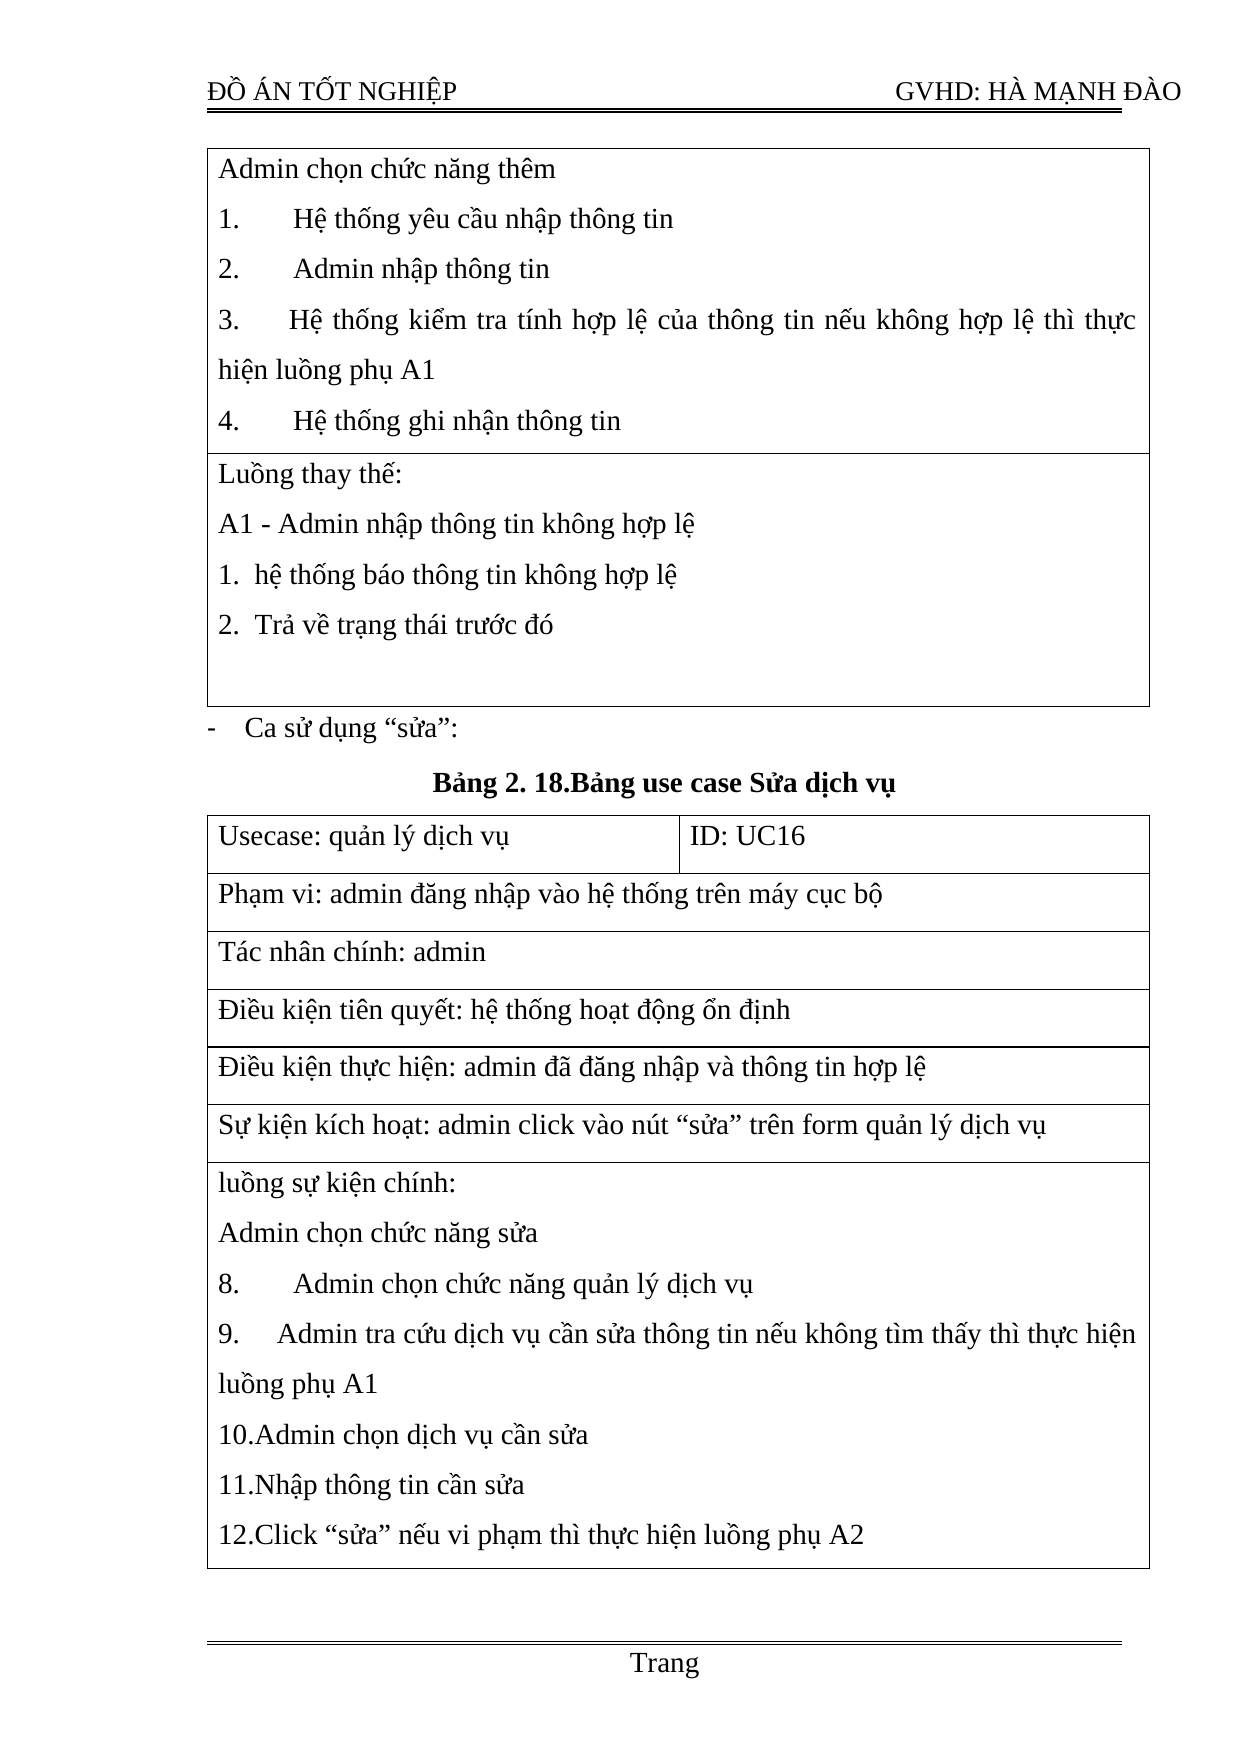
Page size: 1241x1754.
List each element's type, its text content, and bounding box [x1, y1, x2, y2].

table_cell Tác nhân chính: admin [208, 932, 1149, 988]
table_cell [208, 1163, 1149, 1568]
table_cell Sự kiện kích hoạt: admin click vào nút “sửa” trên form quản lý dịch vụ [208, 1105, 1149, 1162]
list Ca sử dụng “sửa”: [207, 707, 1122, 746]
text Bảng 2. 18.Bảng use case Sửa dịch vụ [207, 765, 1122, 798]
table_cell Điều kiện thực hiện: admin đã đăng nhập và thông tin hợp lệ [208, 1048, 1149, 1104]
table_cell Phạm vi: admin đăng nhập vào hệ thống trên máy cục bộ [208, 874, 1149, 931]
table_cell Điều kiện tiên quyết: hệ thống hoạt động ổn định [208, 990, 1149, 1046]
table_cell Luồng thay thế: A1 - Admin nhập thông tin không hợp lệ 1. hệ thống báo thông tin không hợp lệ 2. Trả về trạng thái trước đó [208, 454, 1149, 706]
table_header ID: UC16 [680, 816, 1149, 873]
table_header Usecase: quản lý dịch vụ [208, 816, 679, 873]
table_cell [208, 149, 1149, 453]
